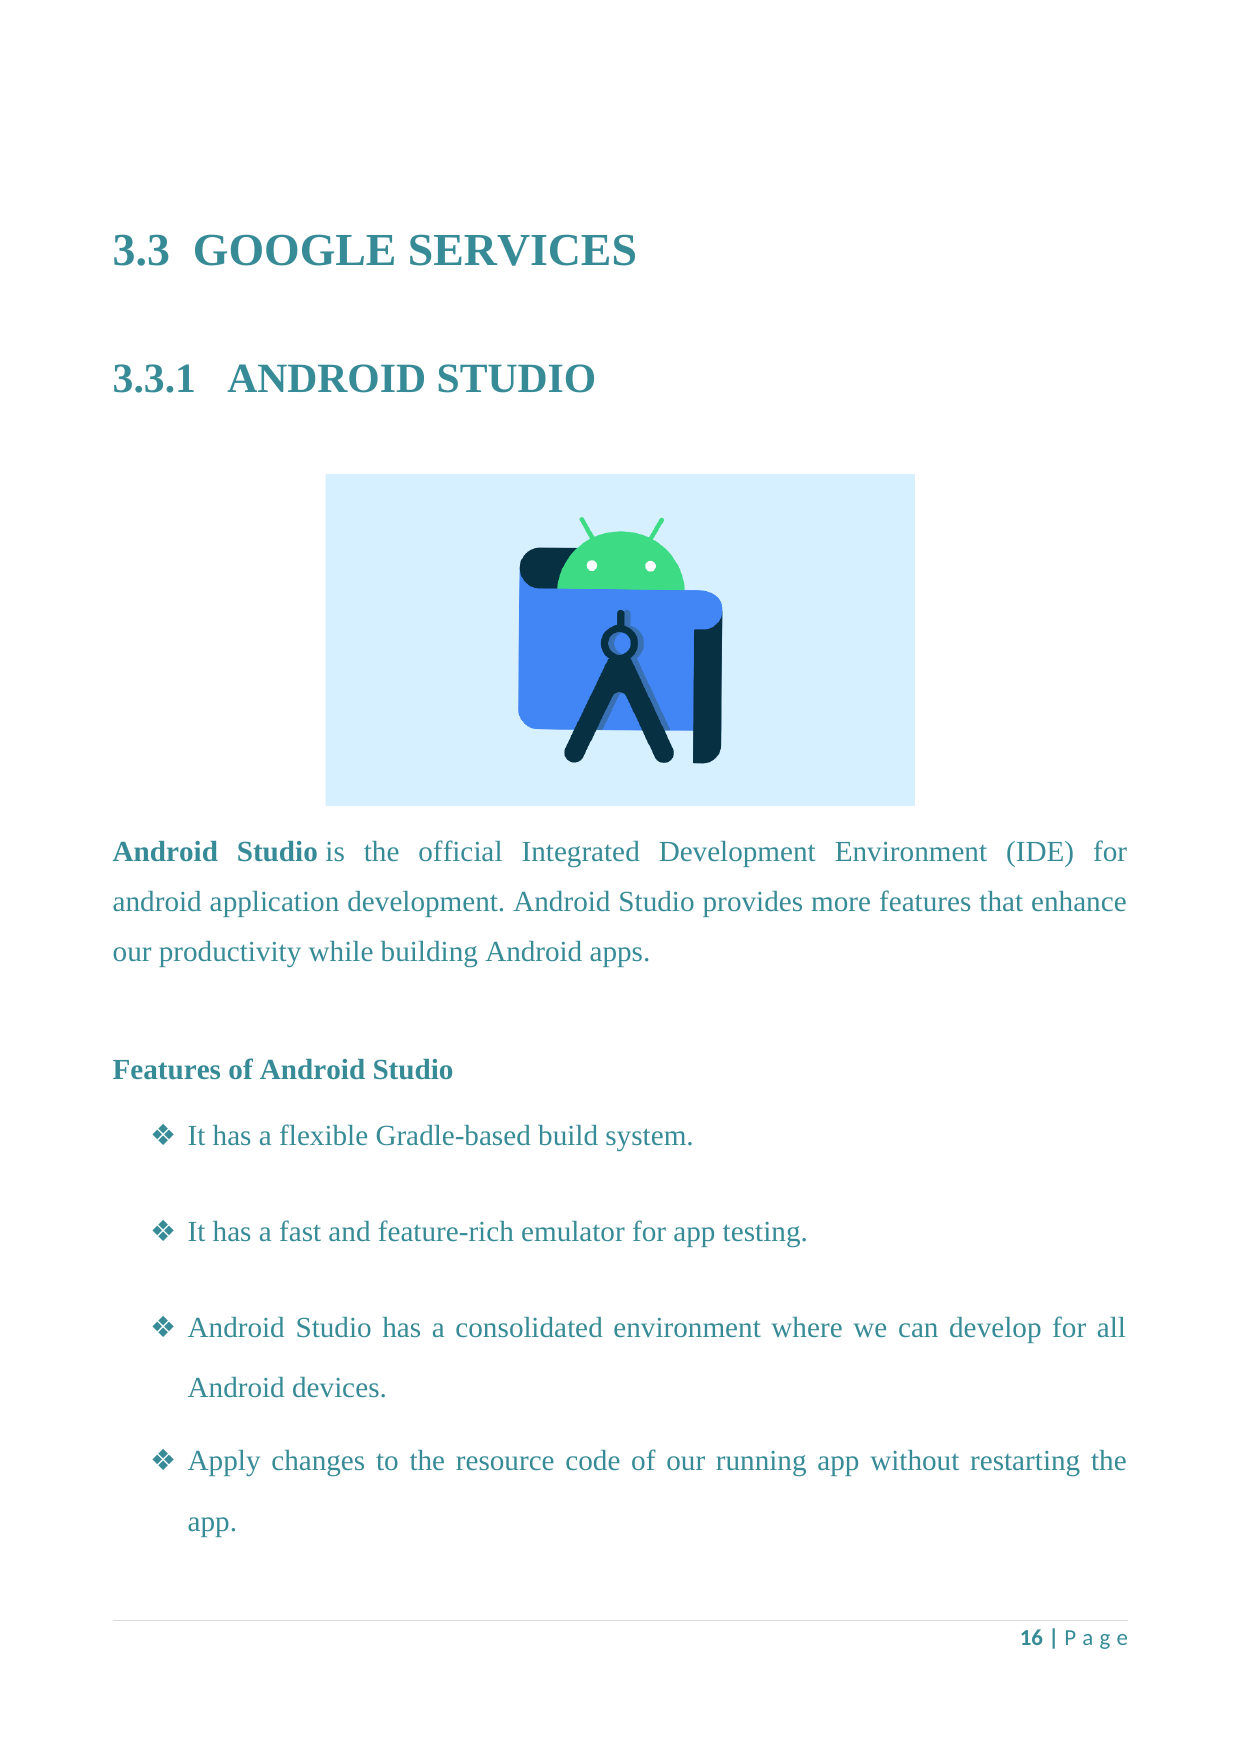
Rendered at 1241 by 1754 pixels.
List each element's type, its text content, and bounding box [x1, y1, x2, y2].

picture [325, 474, 915, 806]
text 3.3 GOOGLE SERVICES [112, 223, 1128, 276]
text Android Studio is the official Integrated Development Environment (IDE) for android application development. Android Studio provides more features that enhance our productivity while building Android apps. [112, 861, 1128, 968]
list Apply changes to the resource code of our running app without restarting the app. [150, 1427, 1128, 1537]
list It has a fast and feature-rich emulator for app testing. [150, 1198, 1128, 1258]
list Android Studio has a consolidated environment where we can develop for all Android devices. [150, 1294, 1128, 1404]
text Features of Android Studio [112, 1052, 1128, 1085]
list It has a flexible Gradle-based build system. [187, 1102, 1128, 1162]
text 3.3.1 ANDROID STUDIO [112, 353, 1128, 401]
